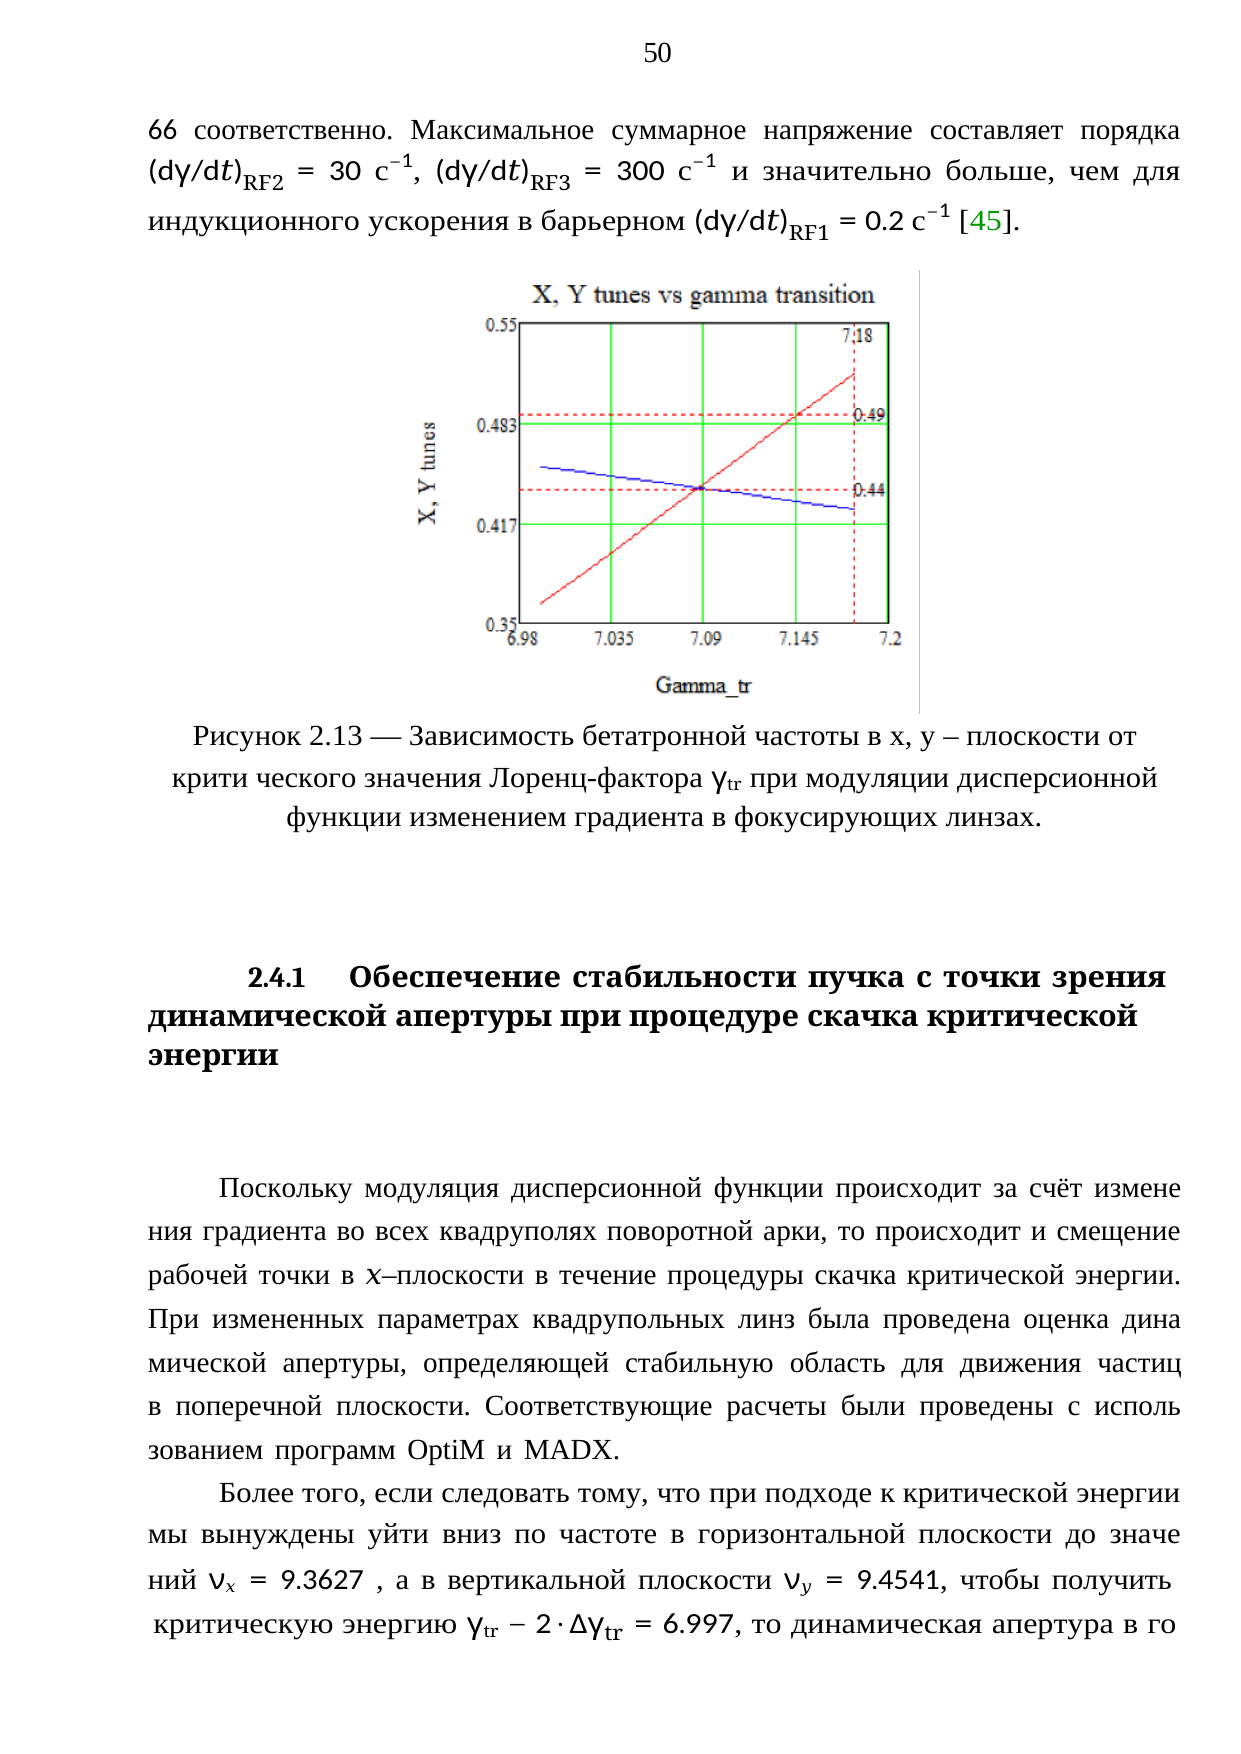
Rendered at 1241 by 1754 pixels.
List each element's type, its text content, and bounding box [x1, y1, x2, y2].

text 66 соответственно. Максимальное суммарное напряжение составляет порядка (dγ/d𝑡)RF2 = 30 c−1, (dγ/d𝑡)RF3 = 300 c−1 и значительно больше, чем для индукционного ускорения в барьерном (dγ/d𝑡)RF1 = 0.2 c−1 [45]. [148, 111, 1182, 247]
text Рисунок 2.13 — Зависимость бетатронной частоты в x, y – плоскости от крити­ ческого значения Лоренц-фактора γtr при модуляции дисперсионной функции изменением градиента в фокусирующих линзах. [147, 269, 1181, 833]
text критическую энергию γtr − 2 · Δγtr = 6.997, то динамическая апертура в го­ [133, 1607, 1196, 1640]
subtitle Обеспечение стабильности пучка с точки зрения динамической апертуры при процедуре скачка критической энергии [148, 961, 1181, 1072]
text Более того, если следовать тому, что при подходе к критической энергии мы вынуждены уйти вниз по частоте в горизонтальной плоскости до значе­ ний ν𝑥 = 9.3627 , а в вертикальной плоскости ν𝑦 = 9.4541, чтобы получить [148, 1476, 1181, 1598]
text Поскольку модуляция дисперсионной функции происходит за счёт измене­ ния градиента во всех квадруполях поворотной арки, то происходит и смещение рабочей точки в 𝑥–плоскости в течение процедуры скачка критической энергии. При измененных параметрах квадрупольных линз была проведена оценка дина­ мической апертуры, определяющей стабильную область для движения частиц в поперечной плоскости. Соответствующие расчеты были проведены с исполь­ зованием программ OptiM и MADX. [148, 1170, 1182, 1466]
